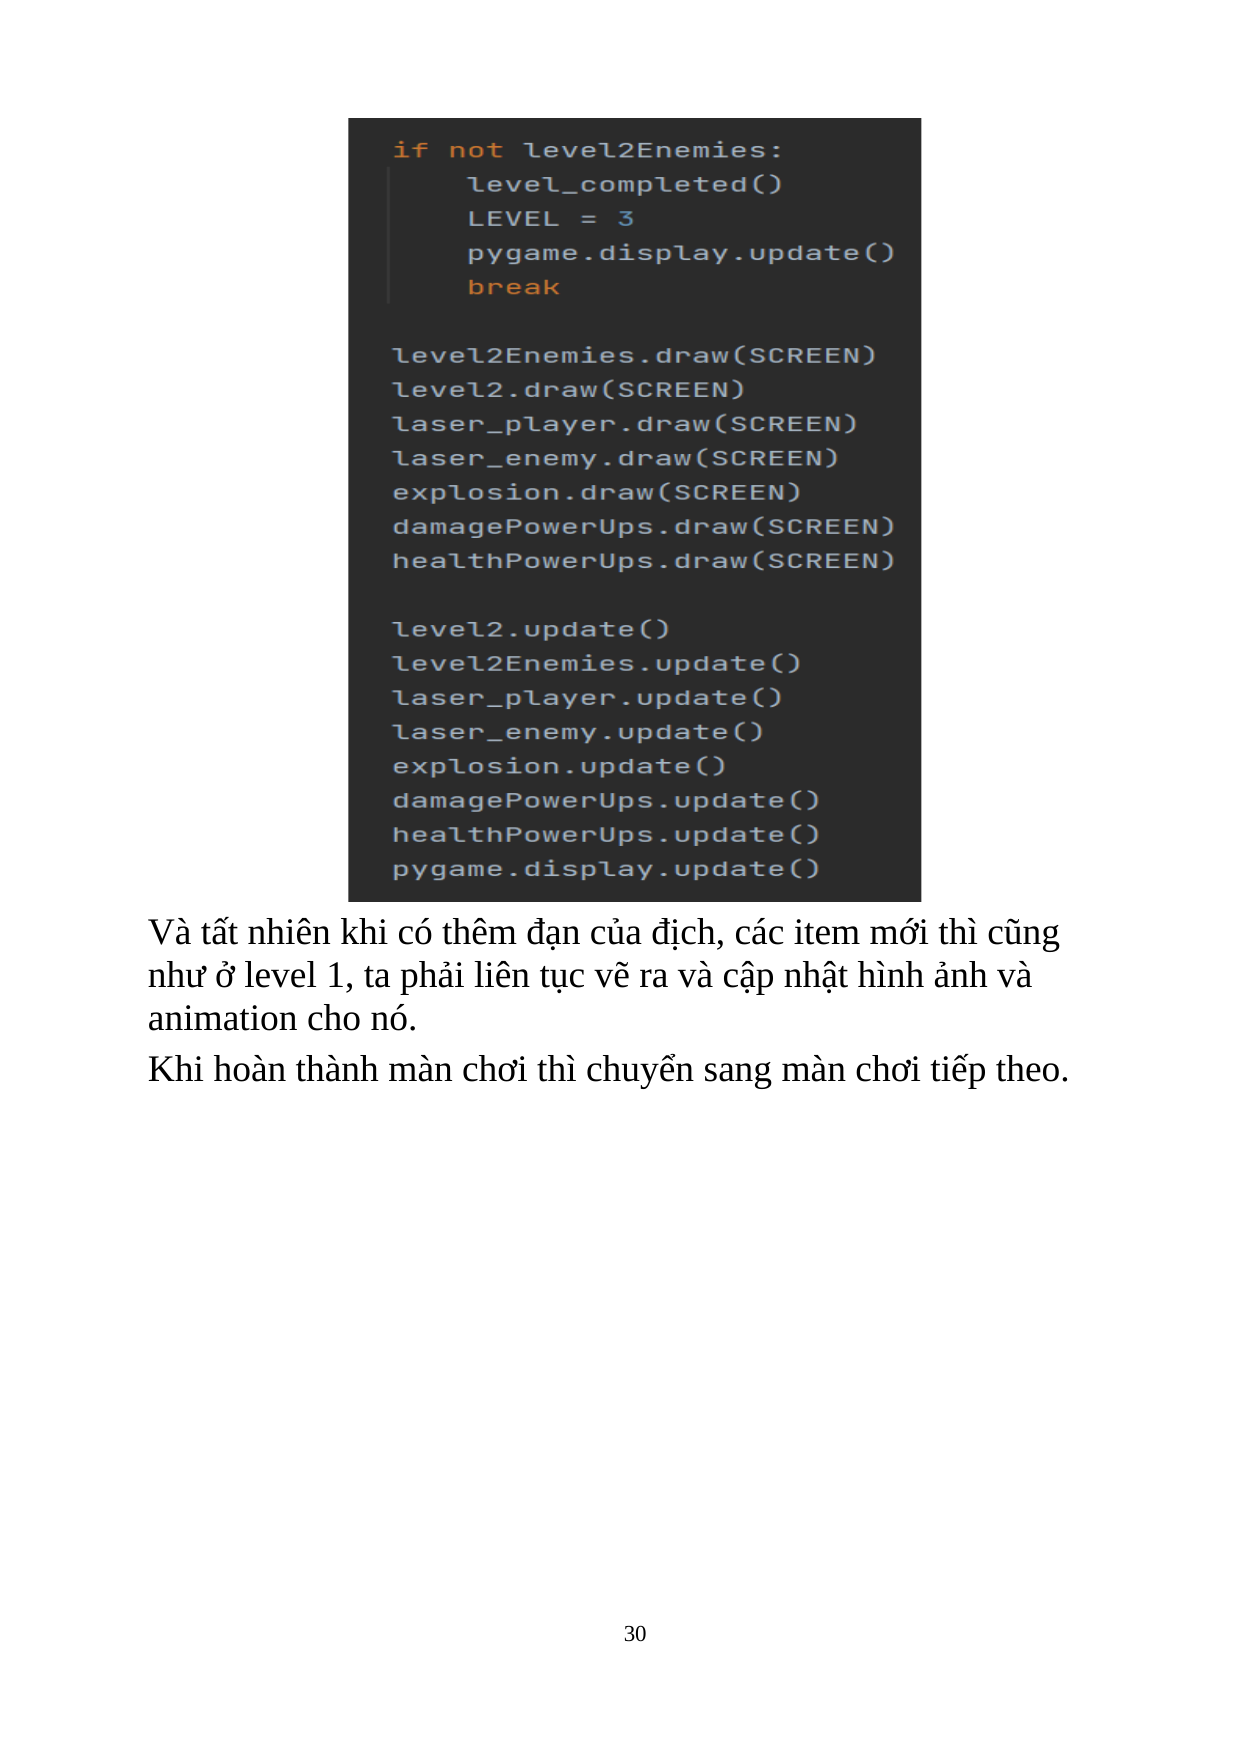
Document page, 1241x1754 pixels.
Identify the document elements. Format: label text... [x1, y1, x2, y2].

picture [348, 118, 922, 902]
text Và tất nhiên khi có thêm đạn của địch, các item mới thì cũng như ở level 1, ta phải liên tục vẽ ra và cập nhật hình ảnh và animation cho nó. [148, 909, 1122, 1038]
text Khi hoàn thành màn chơi thì chuyển sang màn chơi tiếp theo. [148, 1046, 1122, 1089]
